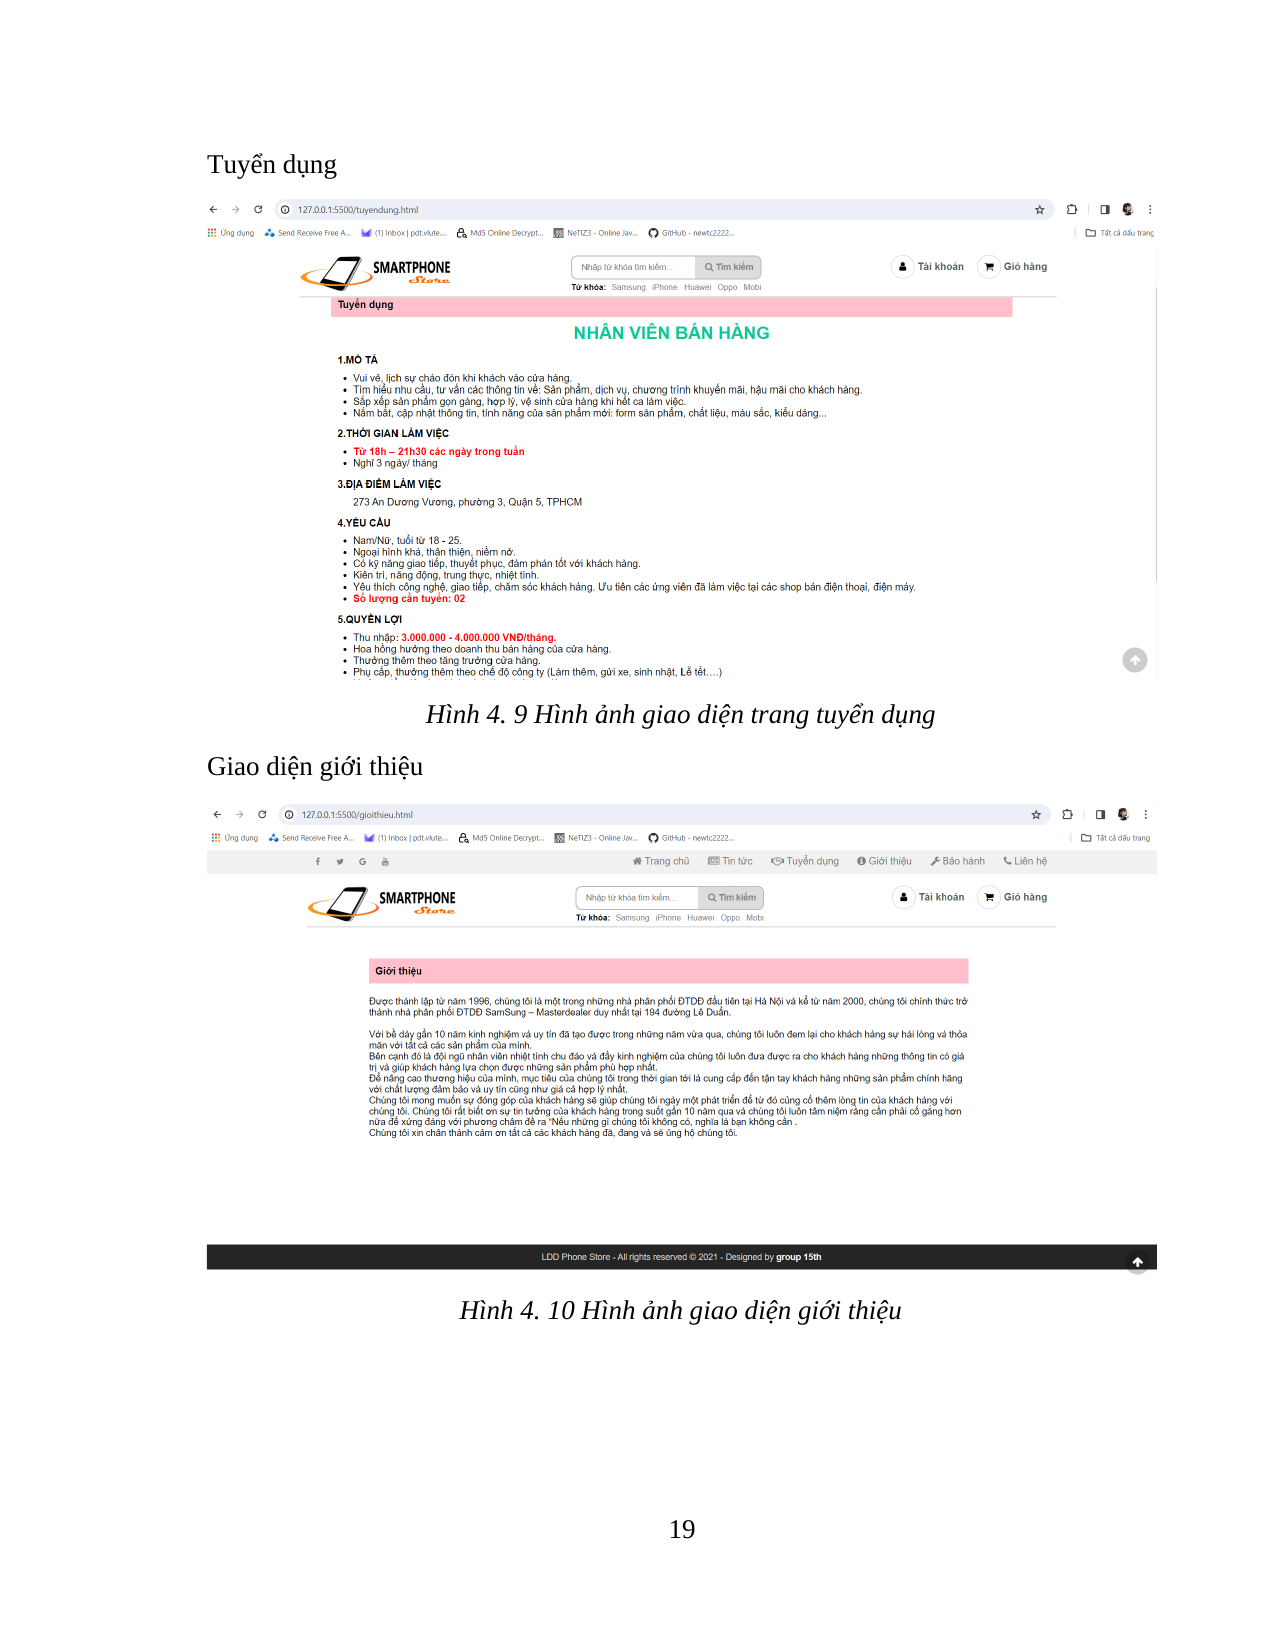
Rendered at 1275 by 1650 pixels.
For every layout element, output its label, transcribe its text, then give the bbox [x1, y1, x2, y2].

picture [206, 197, 1157, 680]
text Hình 4. 10 Hình ảnh giao diện giới thiệu [207, 1294, 1157, 1325]
text Hình 4. 9 Hình ảnh giao diện trang tuyển dụng [207, 698, 1157, 729]
text Tuyển dụng [207, 148, 1157, 179]
picture [206, 800, 1157, 1276]
text Giao diện giới thiệu [207, 750, 1157, 781]
